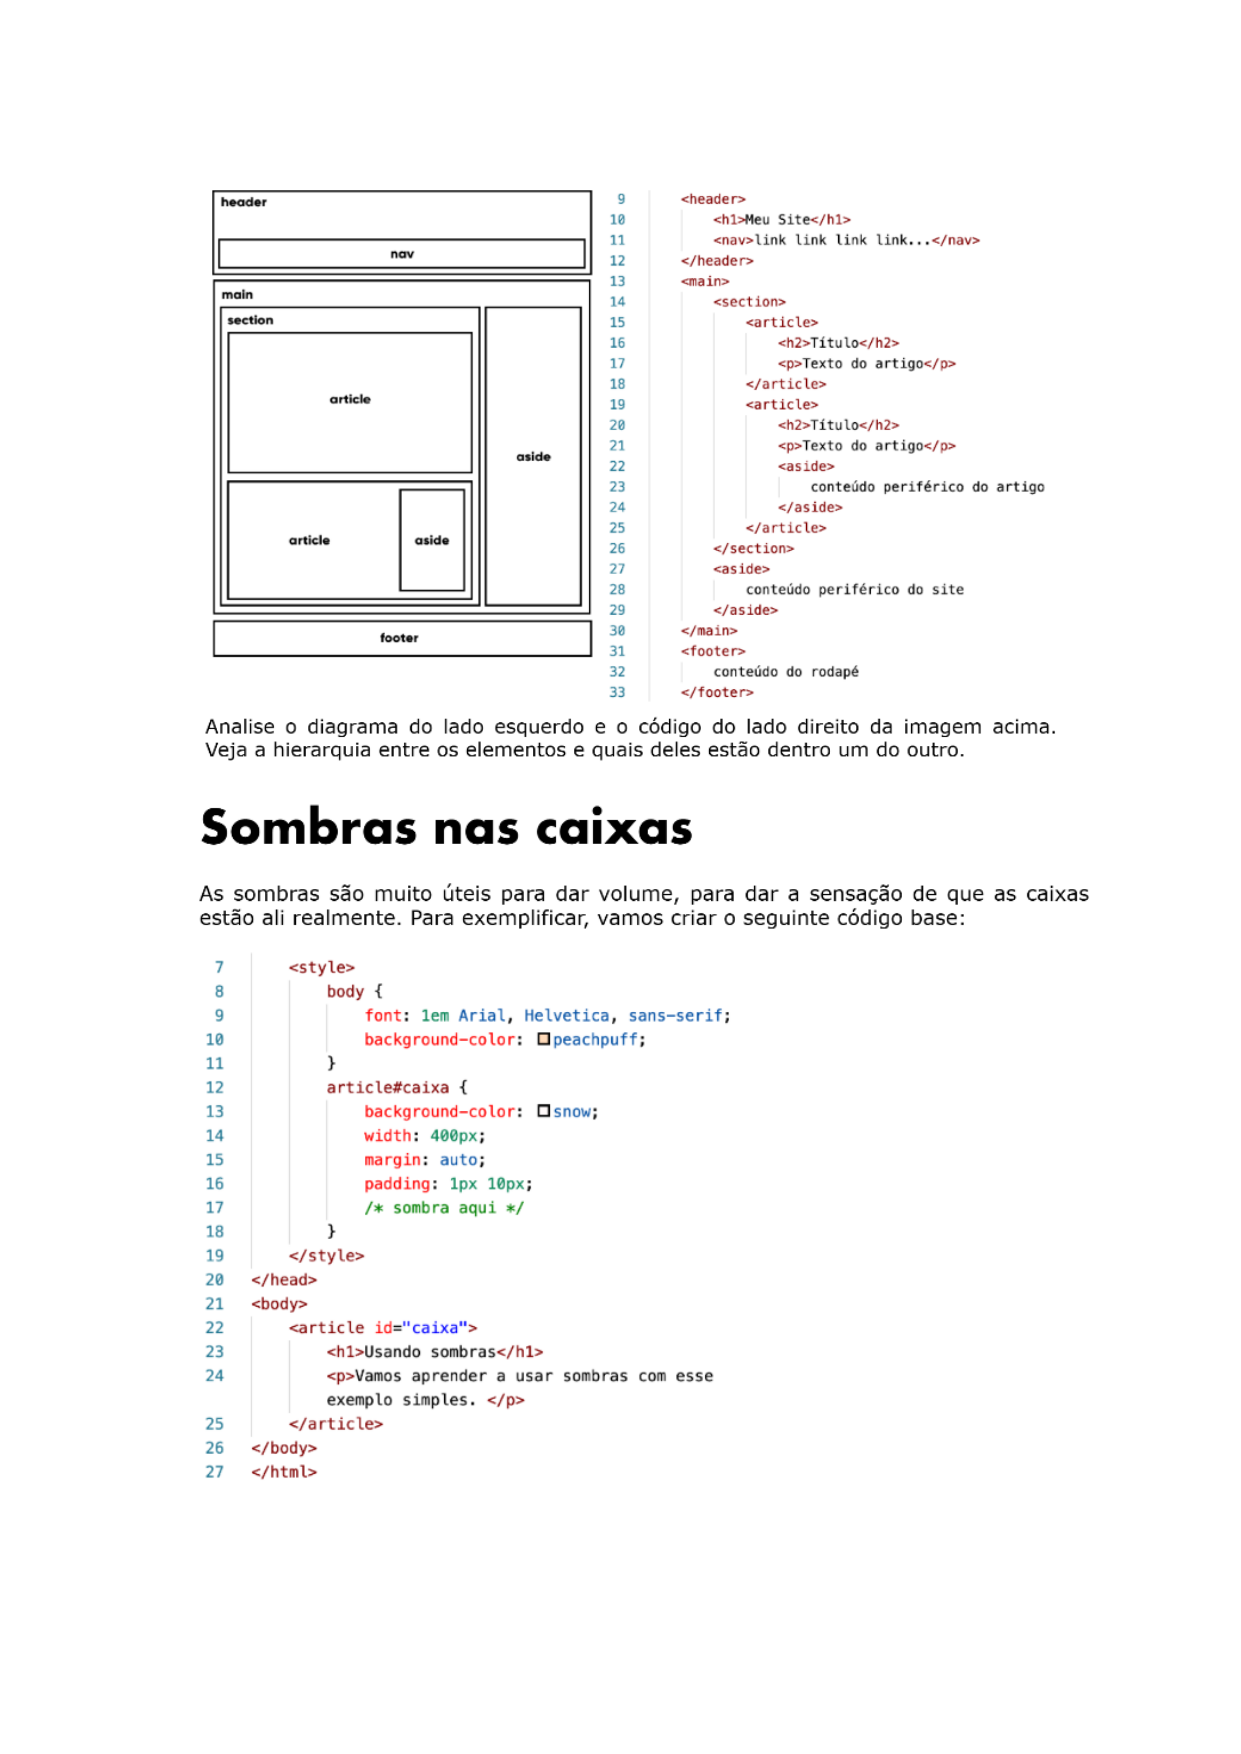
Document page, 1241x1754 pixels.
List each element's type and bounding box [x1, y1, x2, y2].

picture [177, 147, 1063, 777]
picture [177, 795, 1101, 1486]
